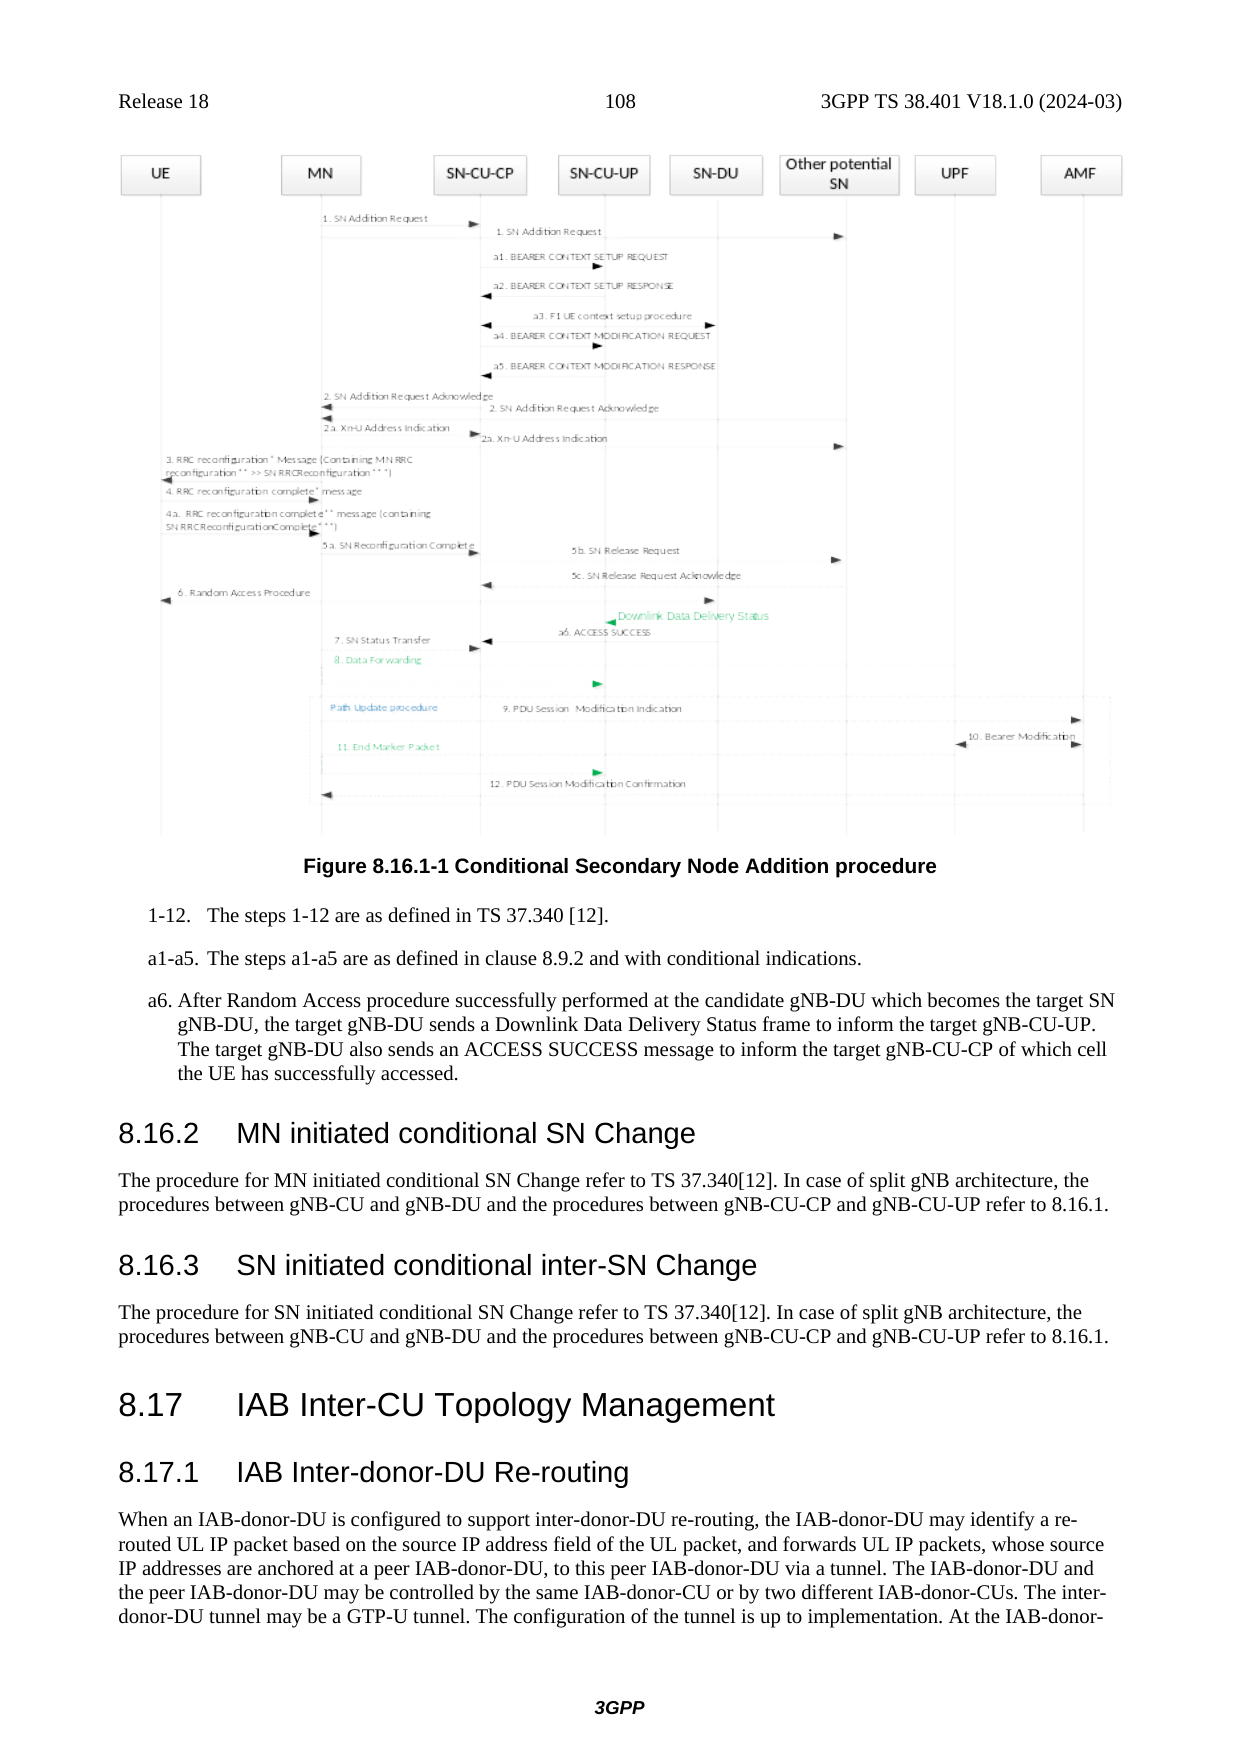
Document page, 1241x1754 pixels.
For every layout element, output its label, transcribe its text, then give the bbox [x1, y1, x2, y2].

text The procedure for SN initiated conditional SN Change refer to TS 37.340[12]. In case of split gNB architecture, the procedures between gNB-CU and gNB-DU and the procedures between gNB-CU-CP and gNB-CU-UP refer to 8.16.1. [118, 1300, 1122, 1348]
text a6. After Random Access procedure successfully performed at the candidate gNB-DU which becomes the target SN gNB-DU, the target gNB-DU sends a Downlink Data Delivery Status frame to inform the target gNB-CU-UP. The target gNB-DU also sends an ACCESS SUCCESS message to inform the target gNB-CU-CP of which cell the UE has successfully accessed. [148, 988, 1122, 1084]
subtitle 8.16.2 MN initiated conditional SN Change [118, 1116, 1122, 1149]
text a1-a5. The steps a1-a5 are as defined in clause 8.9.2 and with conditional indications. [148, 946, 1122, 969]
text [118, 1507, 1122, 1628]
text 1-12. The steps 1-12 are as defined in TS 37.340 [12]. [148, 903, 1122, 927]
text Figure 8.16.1-1 Conditional Secondary Node Addition procedure [118, 854, 1122, 878]
subtitle 8.16.3 SN initiated conditional inter-SN Change [118, 1247, 1122, 1281]
subtitle 8.17 IAB Inter-CU Topology Management [118, 1385, 1122, 1424]
subtitle 8.17.1 IAB Inter-donor-DU Re-routing [118, 1455, 1122, 1489]
text The procedure for MN initiated conditional SN Change refer to TS 37.340[12]. In case of split gNB architecture, the procedures between gNB-CU and gNB-DU and the procedures between gNB-CU-CP and gNB-CU-UP refer to 8.16.1. [118, 1168, 1122, 1216]
